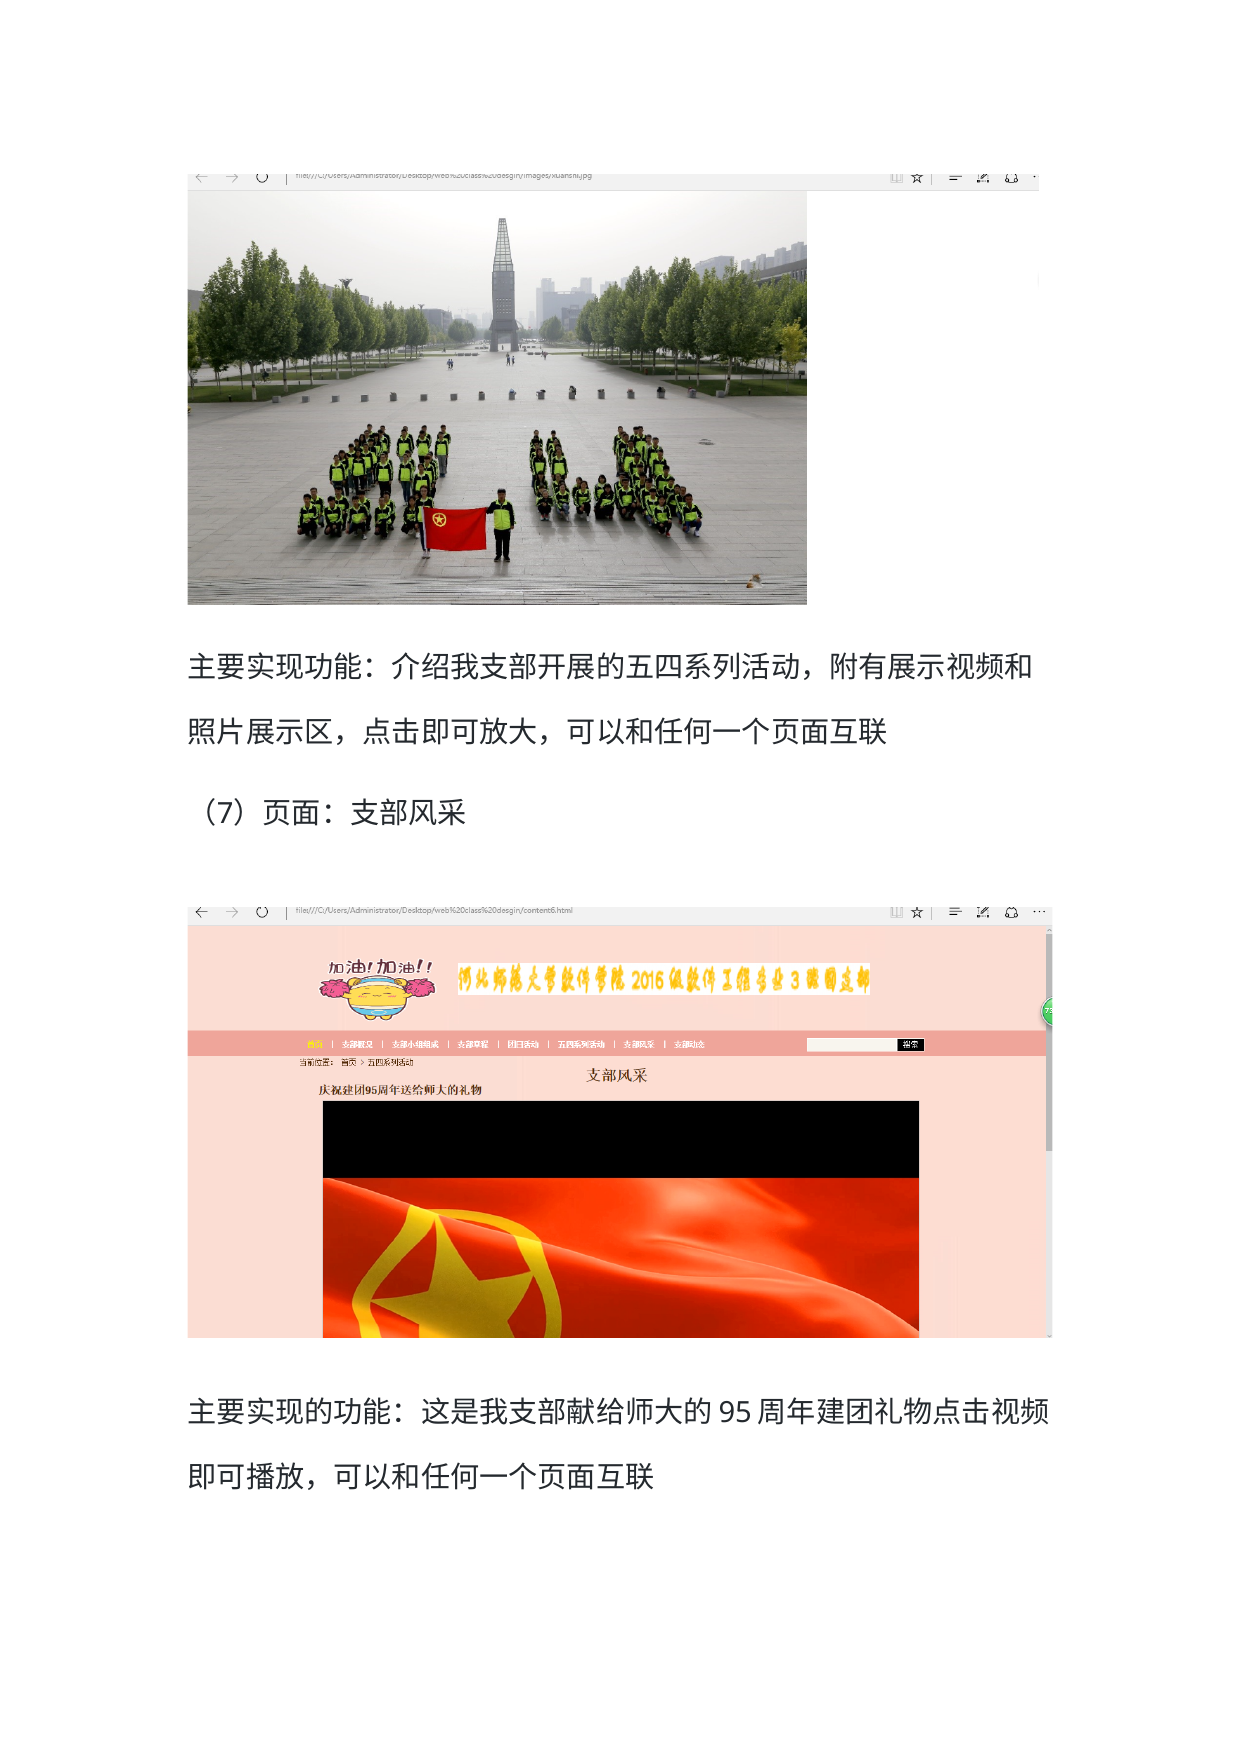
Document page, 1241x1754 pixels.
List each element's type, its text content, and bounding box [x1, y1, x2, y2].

picture [187, 907, 1053, 1338]
text （7）页面：支部风采 [187, 778, 1053, 843]
text 主要实现的功能：这是我支部献给师大的95周年建团礼物点击视频即可播放，可以和任何一个页面互联 [187, 1378, 1053, 1508]
picture [187, 174, 1039, 605]
text 主要实现功能：介绍我支部开展的五四系列活动，附有展示视频和照片展示区，点击即可放大，可以和任何一个页面互联 [187, 633, 1053, 763]
